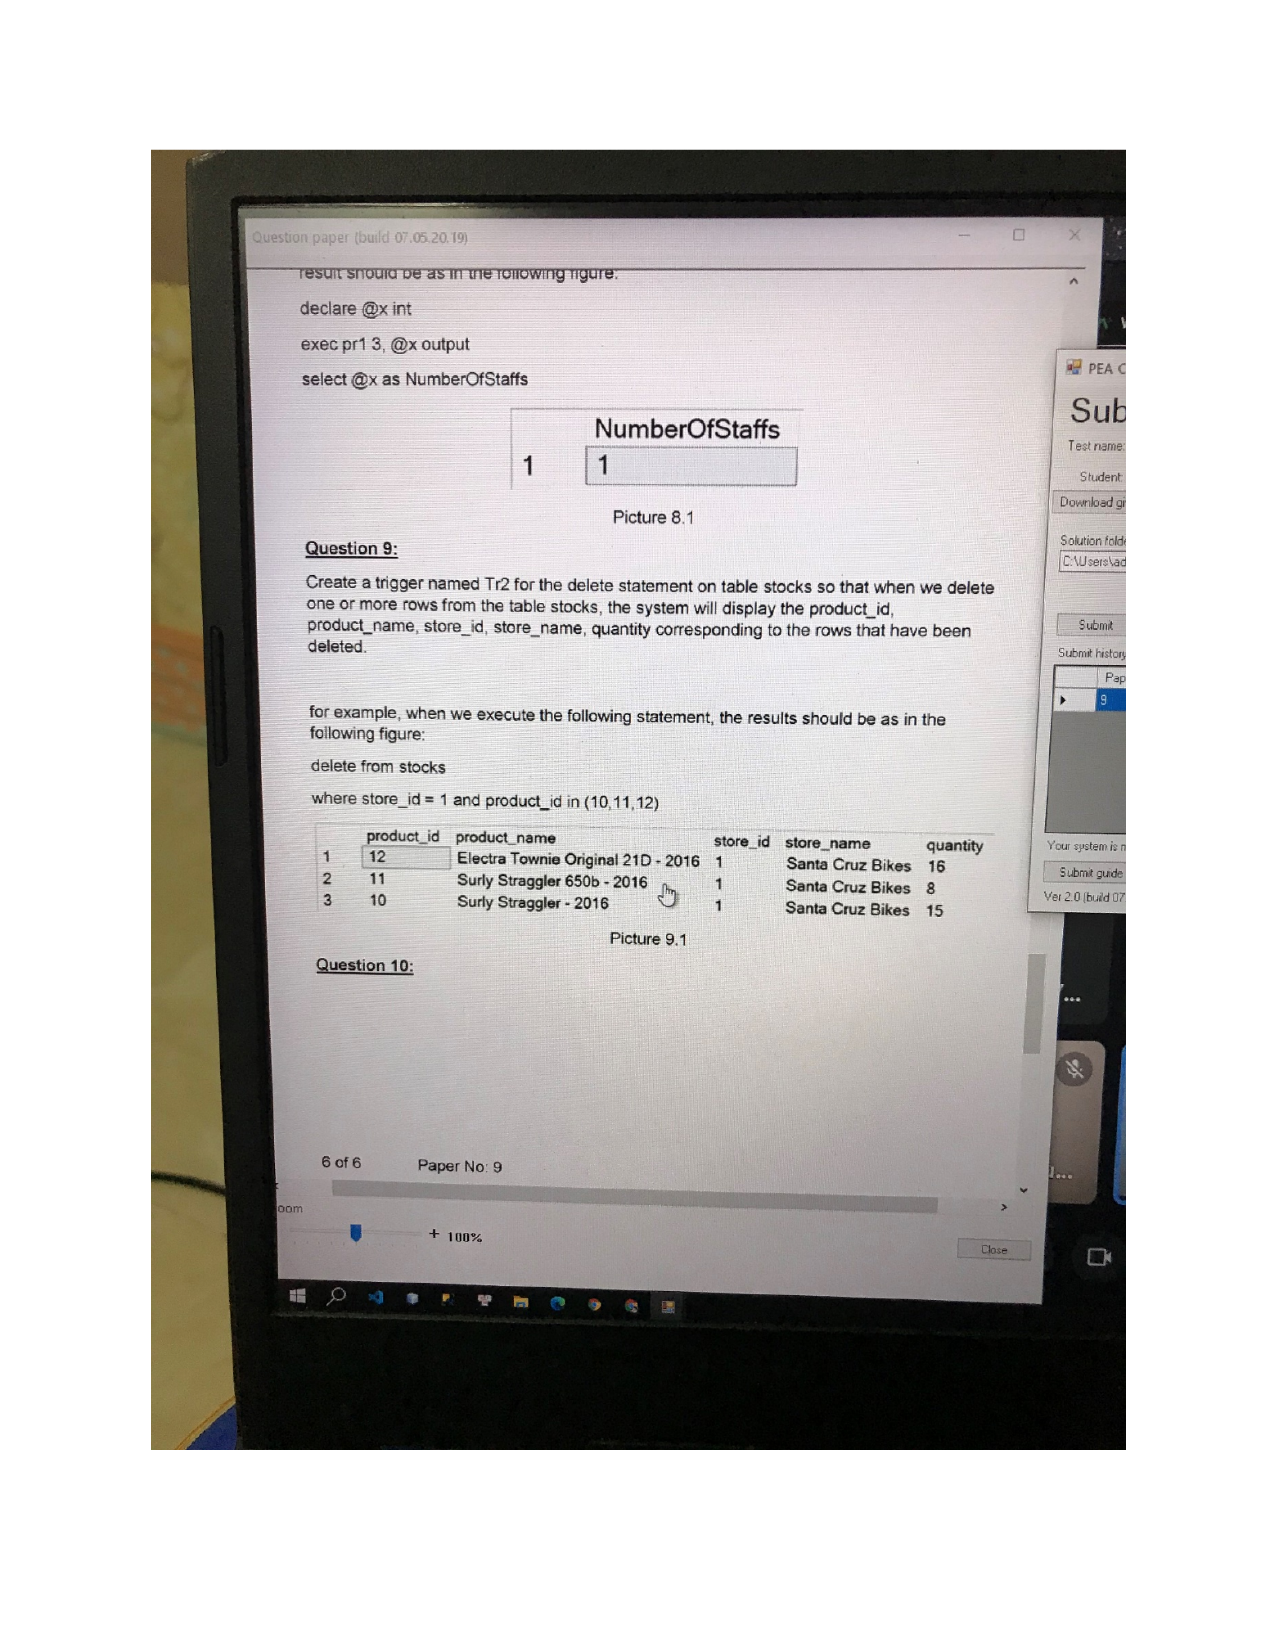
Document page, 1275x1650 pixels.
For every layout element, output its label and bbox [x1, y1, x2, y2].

picture [152, 151, 1126, 1448]
